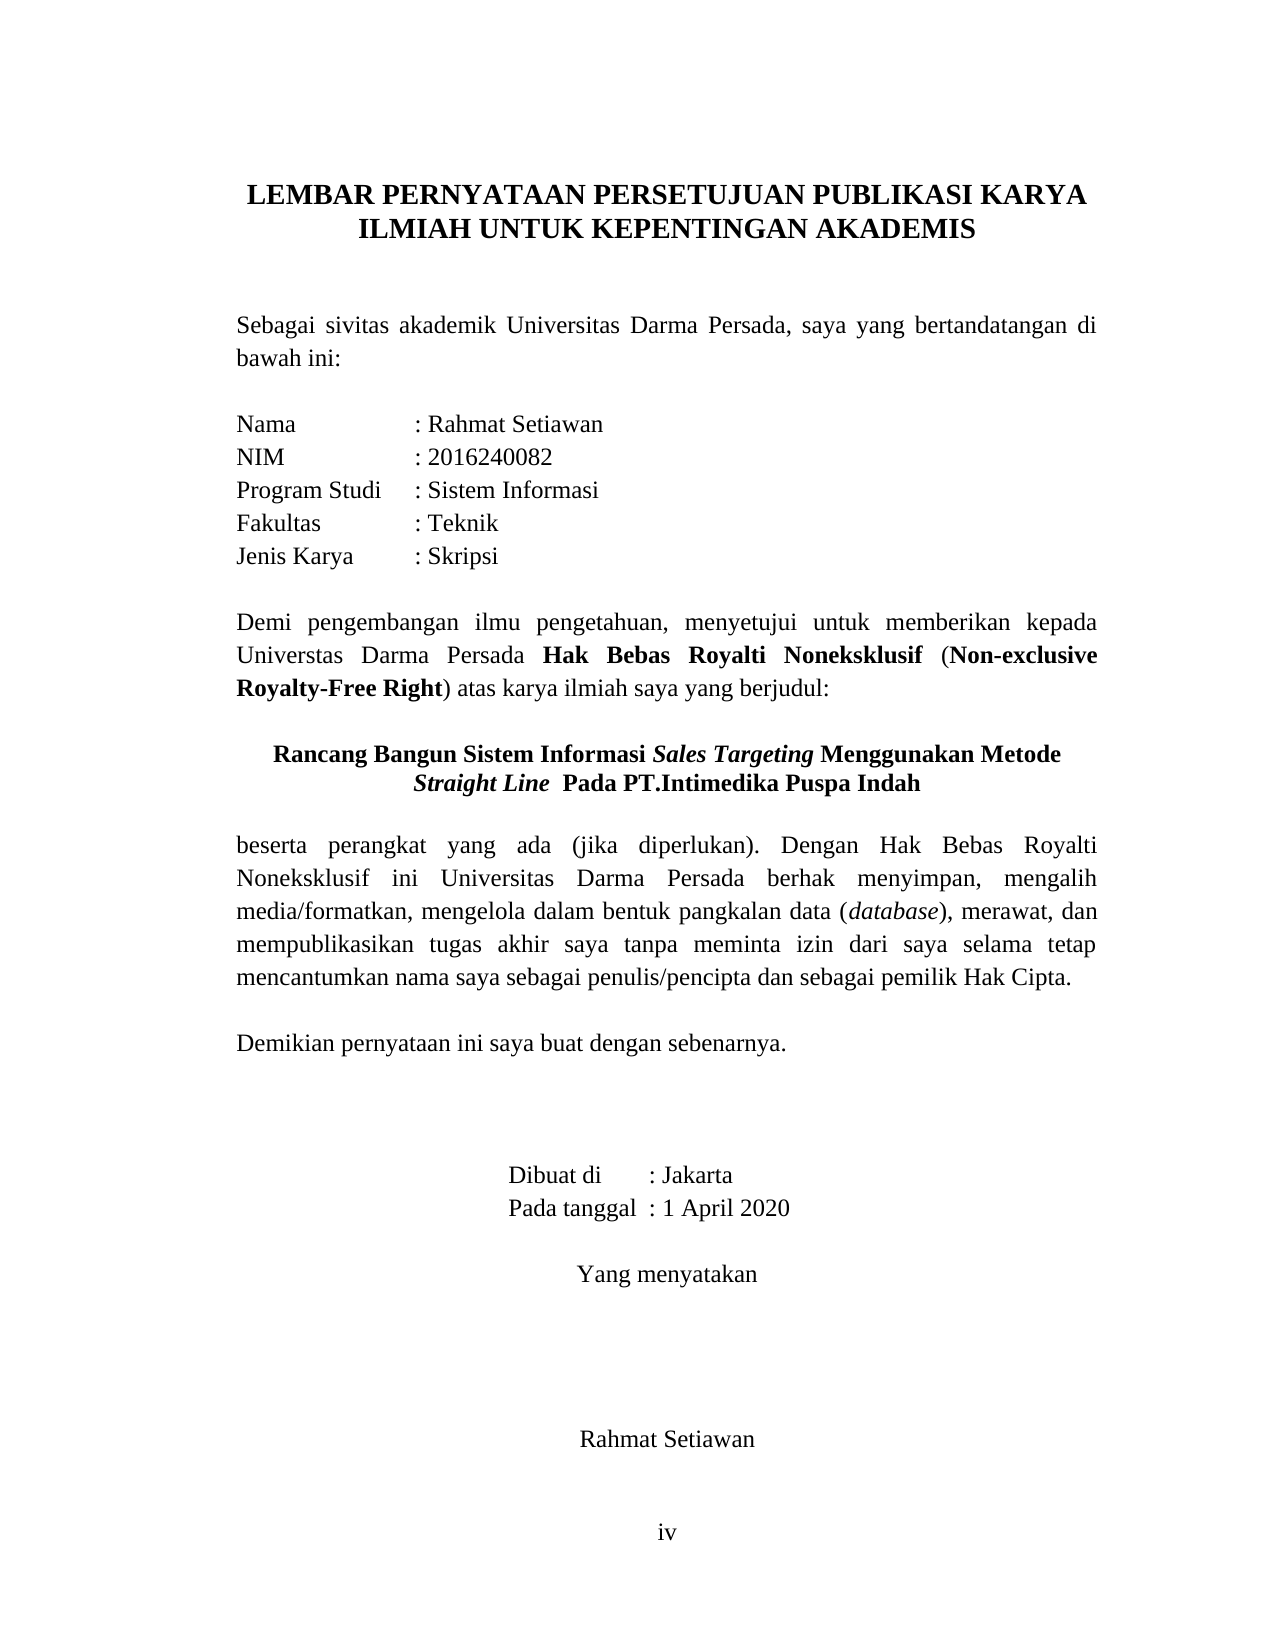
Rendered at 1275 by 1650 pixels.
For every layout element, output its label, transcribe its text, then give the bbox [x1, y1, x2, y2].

text Demikian pernyataan ini saya buat dengan sebenarnya. [236, 1028, 1098, 1057]
text Pada tanggal : 1 April 2020 [508, 1193, 1098, 1222]
text Dibuat di : Jakarta [508, 1160, 1098, 1189]
text beserta perangkat yang ada (jika diperlukan). Dengan Hak Bebas Royalti Noneksklusif ini Universitas Darma Persada berhak menyimpan, mengalih media/formatkan, mengelola dalam bentuk pangkalan data (database), merawat, dan mempublikasikan tugas akhir saya tanpa meminta izin dari saya selama tetap mencantumkan nama saya sebagai penulis/pencipta dan sebagai pemilik Hak Cipta. [236, 830, 1098, 991]
text Rancang Bangun Sistem Informasi Sales Targeting Menggunakan Metode Straight Line Pada PT.Intimedika Puspa Indah [236, 739, 1098, 797]
text LEMBAR PERNYATAAN PERSETUJUAN PUBLIKASI KARYA ILMIAH UNTUK KEPENTINGAN AKADEMIS [236, 177, 1098, 244]
text Rahmat Setiawan [236, 1424, 1098, 1453]
text Sebagai sivitas akademik Universitas Darma Persada, saya yang bertandatangan di bawah ini: [236, 310, 1098, 372]
text Yang menyatakan [236, 1259, 1098, 1288]
text Nama : Rahmat Setiawan NIM : 2016240082 Program Studi : Sistem Informasi Fakultas : Teknik Jenis Karya : Skripsi [236, 409, 1098, 570]
text Demi pengembangan ilmu pengetahuan, menyetujui untuk memberikan kepada Universtas Darma Persada Hak Bebas Royalti Noneksklusif (Non-exclusive Royalty-Free Right) atas karya ilmiah saya yang berjudul: [236, 607, 1098, 702]
